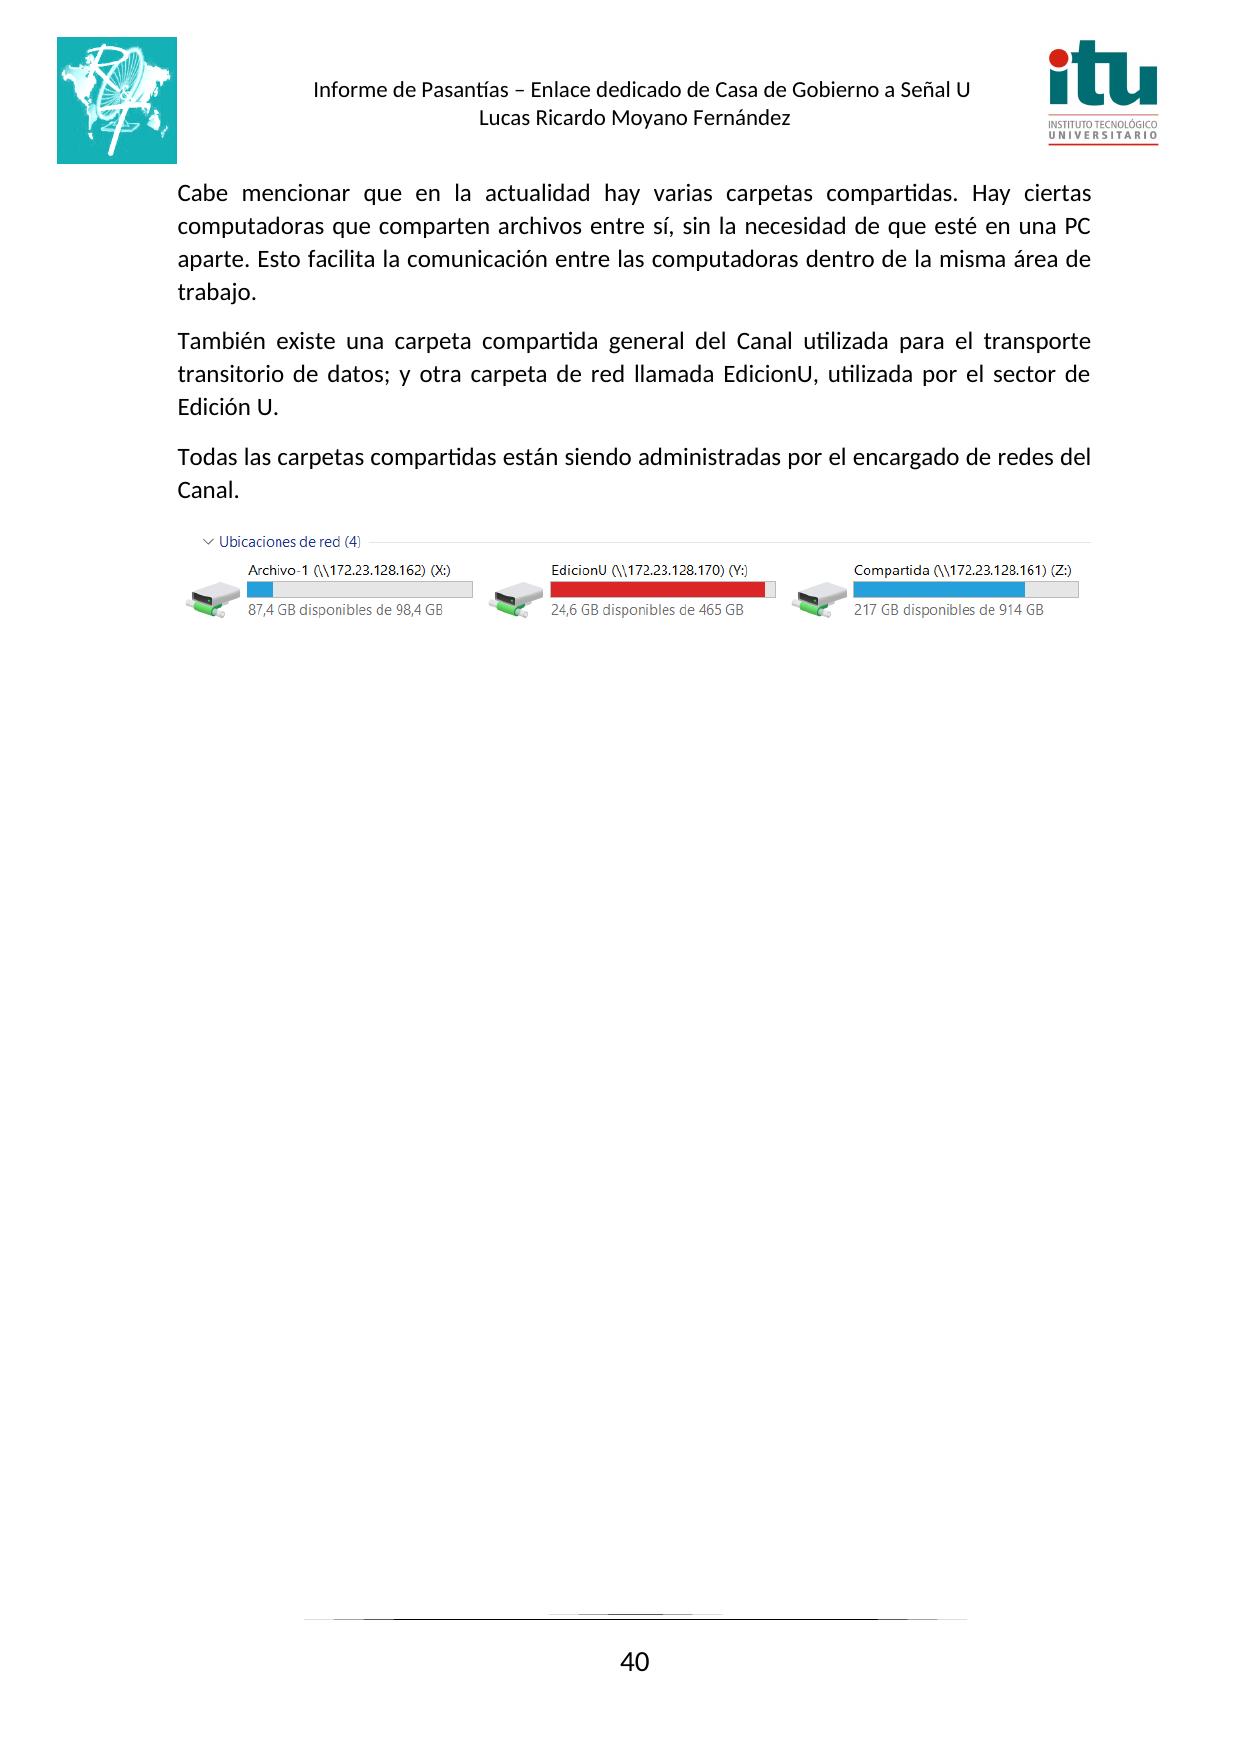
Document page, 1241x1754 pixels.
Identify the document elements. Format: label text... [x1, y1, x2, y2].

picture [177, 523, 1092, 645]
picture [57, 37, 177, 164]
picture [1045, 37, 1161, 148]
text Cabe mencionar que en la actualidad hay varias carpetas compartidas. Hay ciertas computadoras que comparten archivos entre sí, sin la necesidad de que esté en una PC aparte. Esto facilita la comunicación entre las computadoras dentro de la misma área de trabajo. [177, 177, 1092, 306]
text Todas las carpetas compartidas están siendo administradas por el encargado de redes del Canal. [177, 441, 1092, 504]
text También existe una carpeta compartida general del Canal utilizada para el transporte transitorio de datos; y otra carpeta de red llamada EdicionU, utilizada por el sector de Edición U. [177, 326, 1092, 422]
